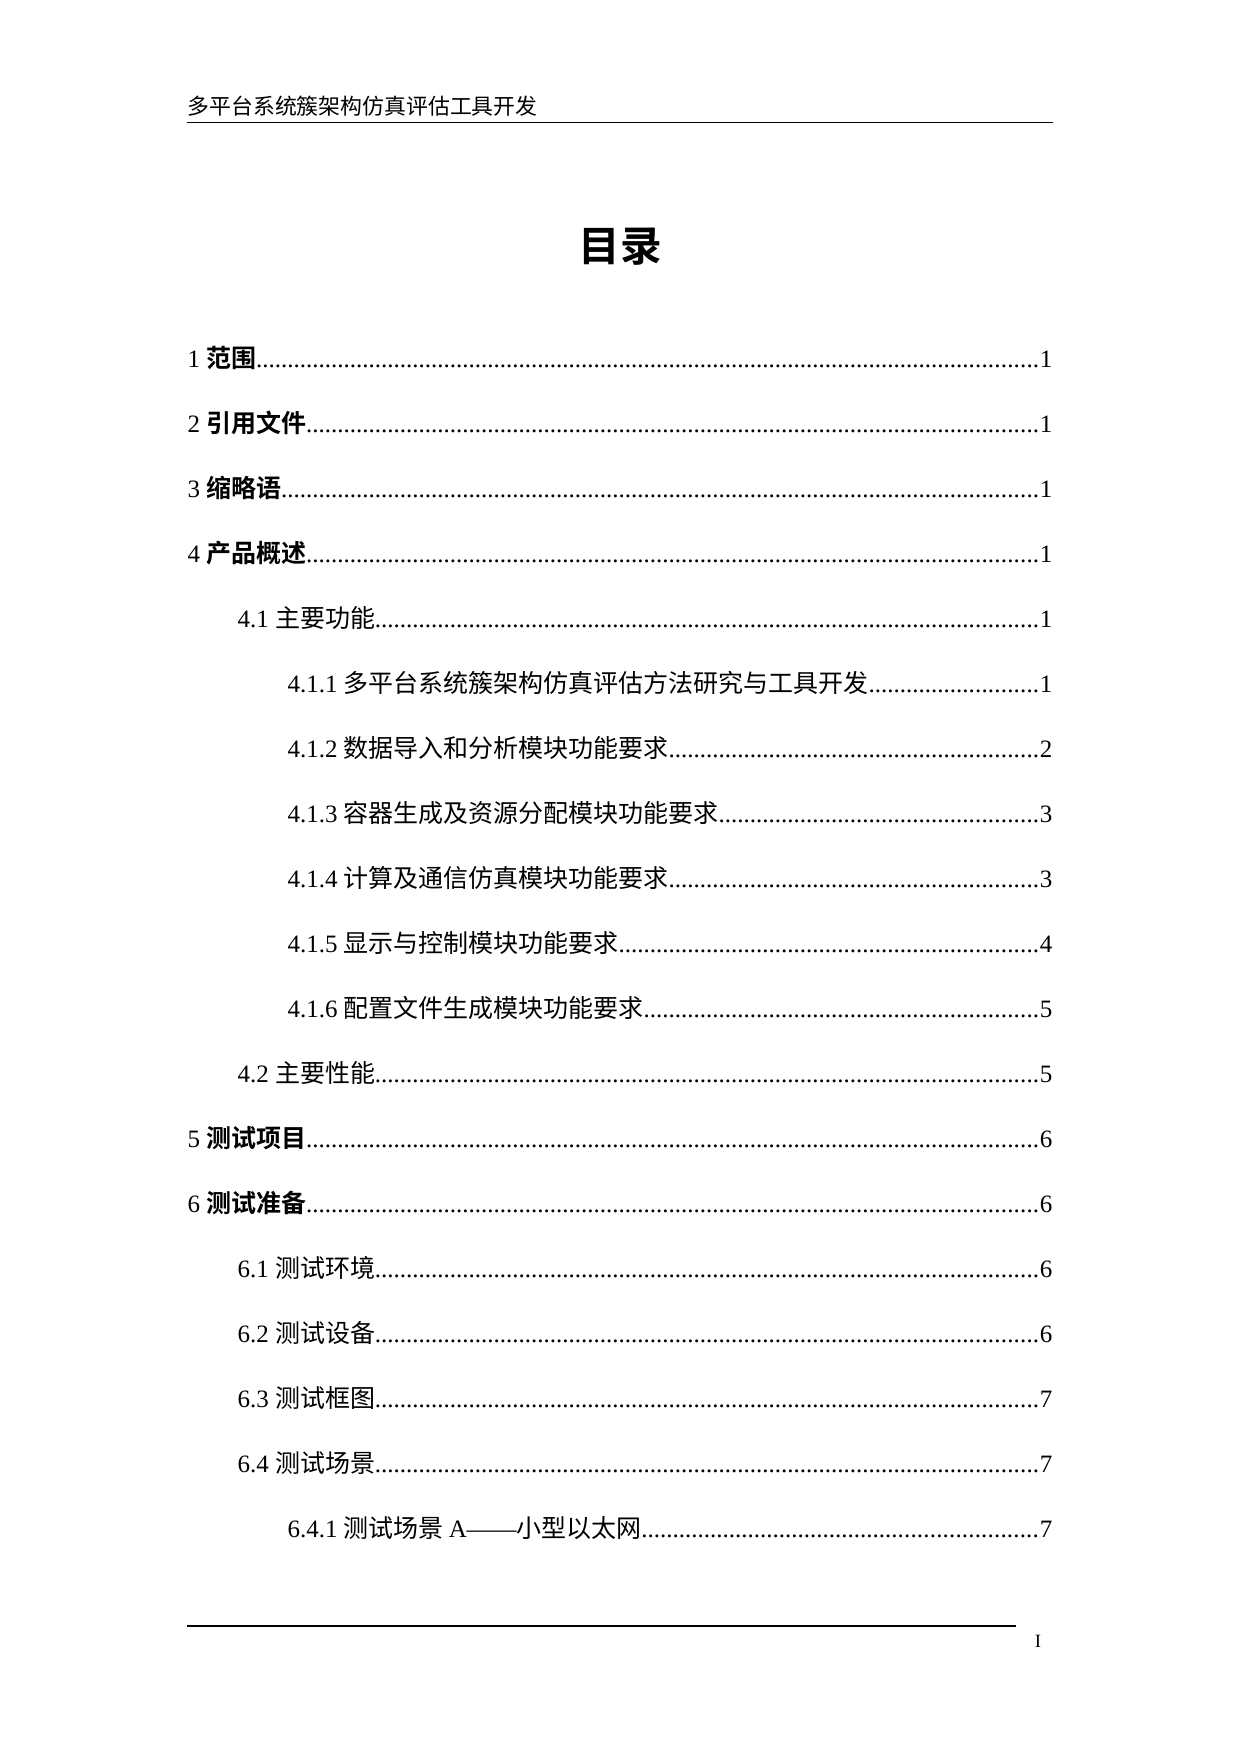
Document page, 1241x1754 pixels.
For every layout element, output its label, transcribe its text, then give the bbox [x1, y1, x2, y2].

text 5 测试项目 6 [187, 1104, 1053, 1169]
text 6.4 测试场景 7 [237, 1429, 1053, 1494]
text 4.1.6 配置文件生成模块功能要求 5 [287, 974, 1053, 1039]
text 6.1 测试环境 6 [237, 1234, 1053, 1299]
text 4.2 主要性能 5 [237, 1039, 1053, 1104]
text 4.1.5 显示与控制模块功能要求 4 [287, 909, 1053, 974]
text 4 产品概述 1 [187, 519, 1053, 584]
text 2 引用文件 1 [187, 389, 1053, 454]
text 6.3 测试框图 7 [237, 1364, 1053, 1429]
text 4.1.3 容器生成及资源分配模块功能要求 3 [287, 779, 1053, 844]
text 目录 [187, 211, 1053, 276]
text 1 范围 1 [187, 324, 1053, 389]
text 6 测试准备 6 [187, 1169, 1053, 1234]
text 6.2 测试设备 6 [237, 1299, 1053, 1364]
text 6.4.1 测试场景A——小型以太网 7 [287, 1494, 1053, 1559]
text 4.1.1 多平台系统簇架构仿真评估方法研究与工具开发 1 [287, 649, 1053, 714]
text 4.1 主要功能 1 [237, 584, 1053, 649]
text 4.1.2 数据导入和分析模块功能要求 2 [287, 714, 1053, 779]
text 4.1.4 计算及通信仿真模块功能要求 3 [287, 844, 1053, 909]
text 3 缩略语 1 [187, 454, 1053, 519]
